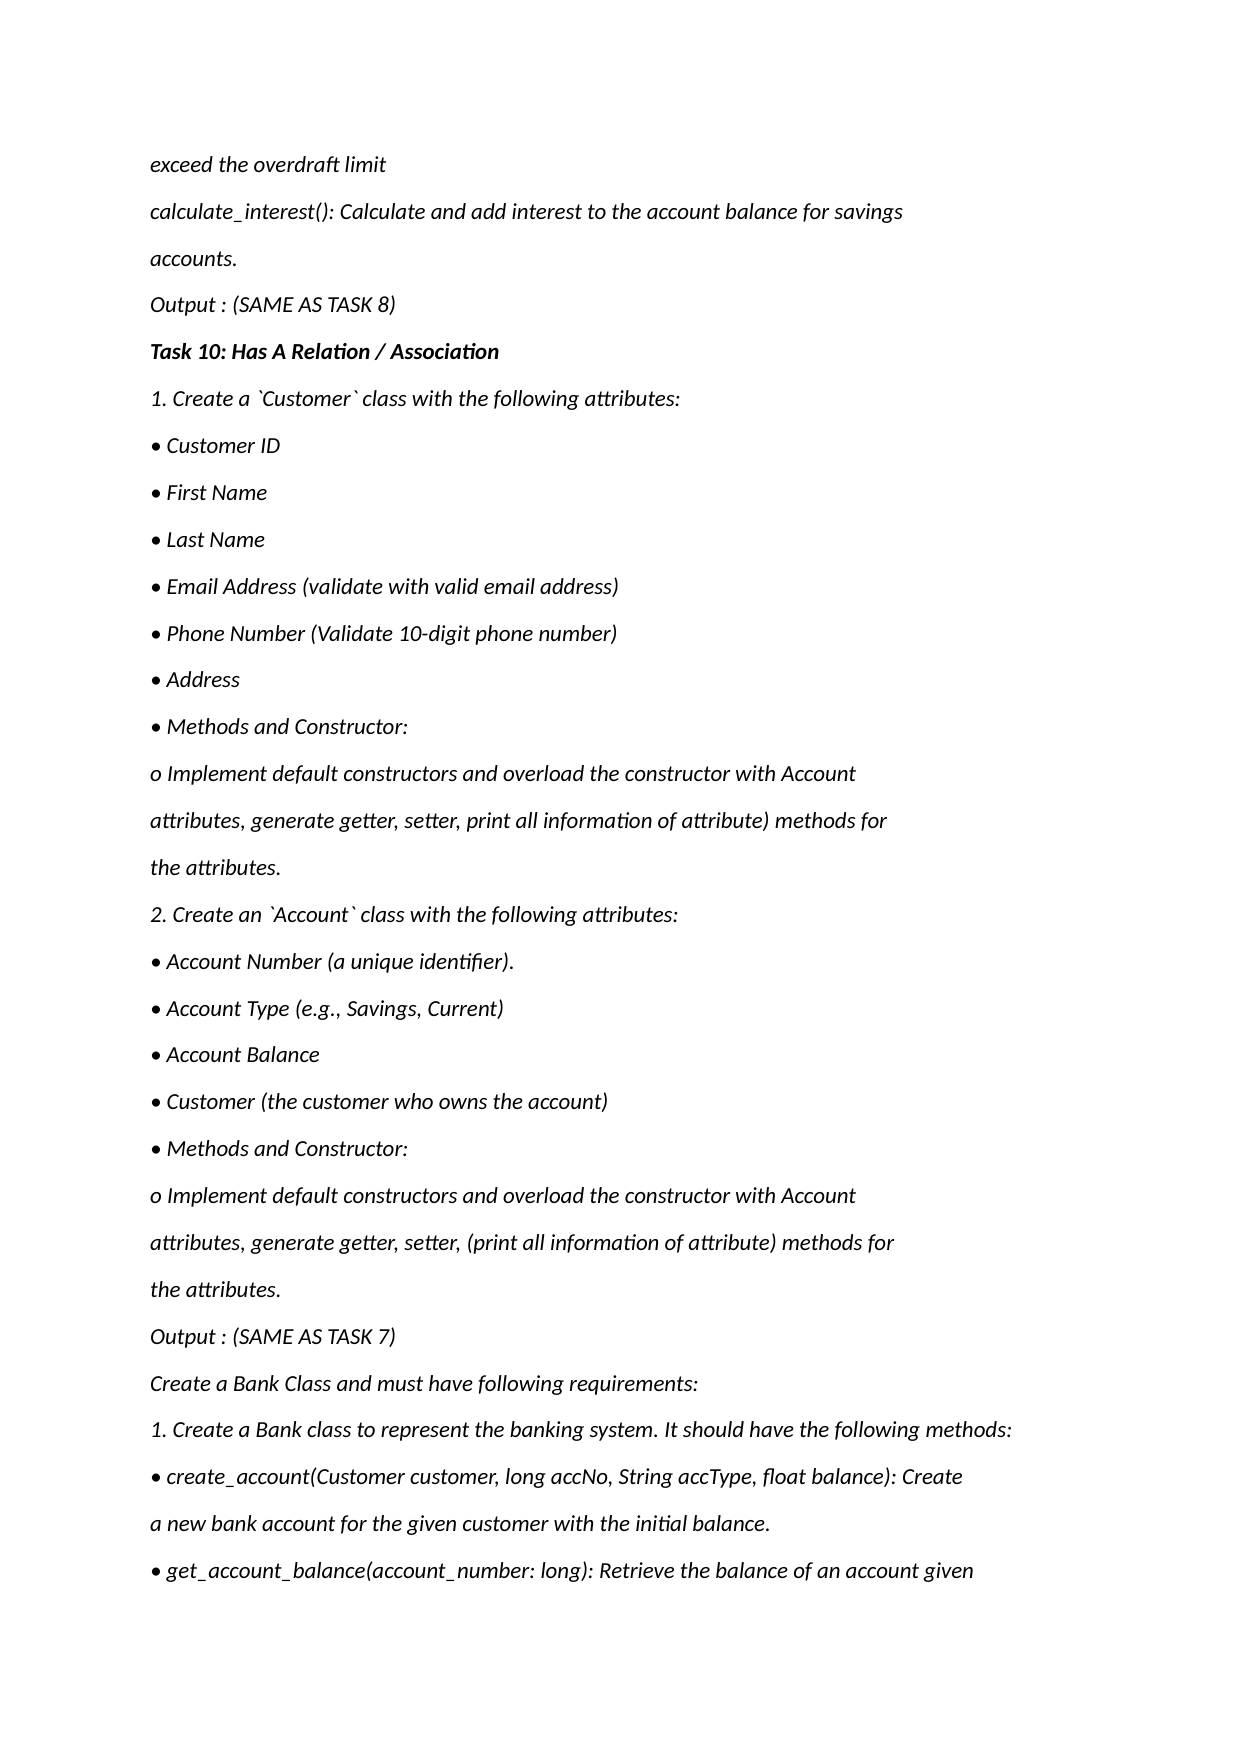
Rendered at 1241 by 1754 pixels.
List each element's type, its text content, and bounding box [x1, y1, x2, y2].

text attributes, generate getter, setter, (print all information of attribute) methods for [150, 1228, 1090, 1256]
text Create a Bank Class and must have following requirements: [150, 1369, 1090, 1397]
text calculate_interest(): Calculate and add interest to the account balance for savings [150, 197, 1090, 225]
text the attributes. [150, 1275, 1090, 1303]
text • Address [150, 666, 1090, 694]
text • Last Name [150, 525, 1090, 553]
text • Methods and Constructor: [150, 712, 1090, 741]
text o Implement default constructors and overload the constructor with Account [150, 759, 1090, 787]
text Output : (SAME AS TASK 7) [150, 1322, 1090, 1350]
text • Account Number (a unique identifier). [150, 947, 1090, 975]
text • Account Balance [150, 1041, 1090, 1069]
text Task 10: Has A Relation / Association [150, 337, 1090, 366]
text • Customer (the customer who owns the account) [150, 1087, 1090, 1116]
text the attributes. [150, 853, 1090, 881]
text a new bank account for the given customer with the initial balance. [150, 1509, 1090, 1537]
text • Account Type (e.g., Savings, Current) [150, 994, 1090, 1022]
text 1. Create a `Customer` class with the following attributes: [150, 384, 1090, 412]
text attributes, generate getter, setter, print all information of attribute) methods for [150, 806, 1090, 834]
text • Phone Number (Validate 10-digit phone number) [150, 619, 1090, 647]
text • Customer ID [150, 431, 1090, 459]
text accounts. [150, 244, 1090, 272]
text • First Name [150, 478, 1090, 506]
text • create_account(Customer customer, long accNo, String accType, float balance): Create [150, 1462, 1090, 1491]
text exceed the overdraft limit [150, 150, 1090, 178]
text 2. Create an `Account` class with the following attributes: [150, 900, 1090, 928]
text • Email Address (validate with valid email address) [150, 572, 1090, 600]
text • Methods and Constructor: [150, 1134, 1090, 1162]
text • get_account_balance(account_number: long): Retrieve the balance of an account given [150, 1556, 1090, 1584]
text Output : (SAME AS TASK 8) [150, 291, 1090, 319]
text 1. Create a Bank class to represent the banking system. It should have the following methods: [150, 1416, 1090, 1444]
text o Implement default constructors and overload the constructor with Account [150, 1181, 1090, 1209]
